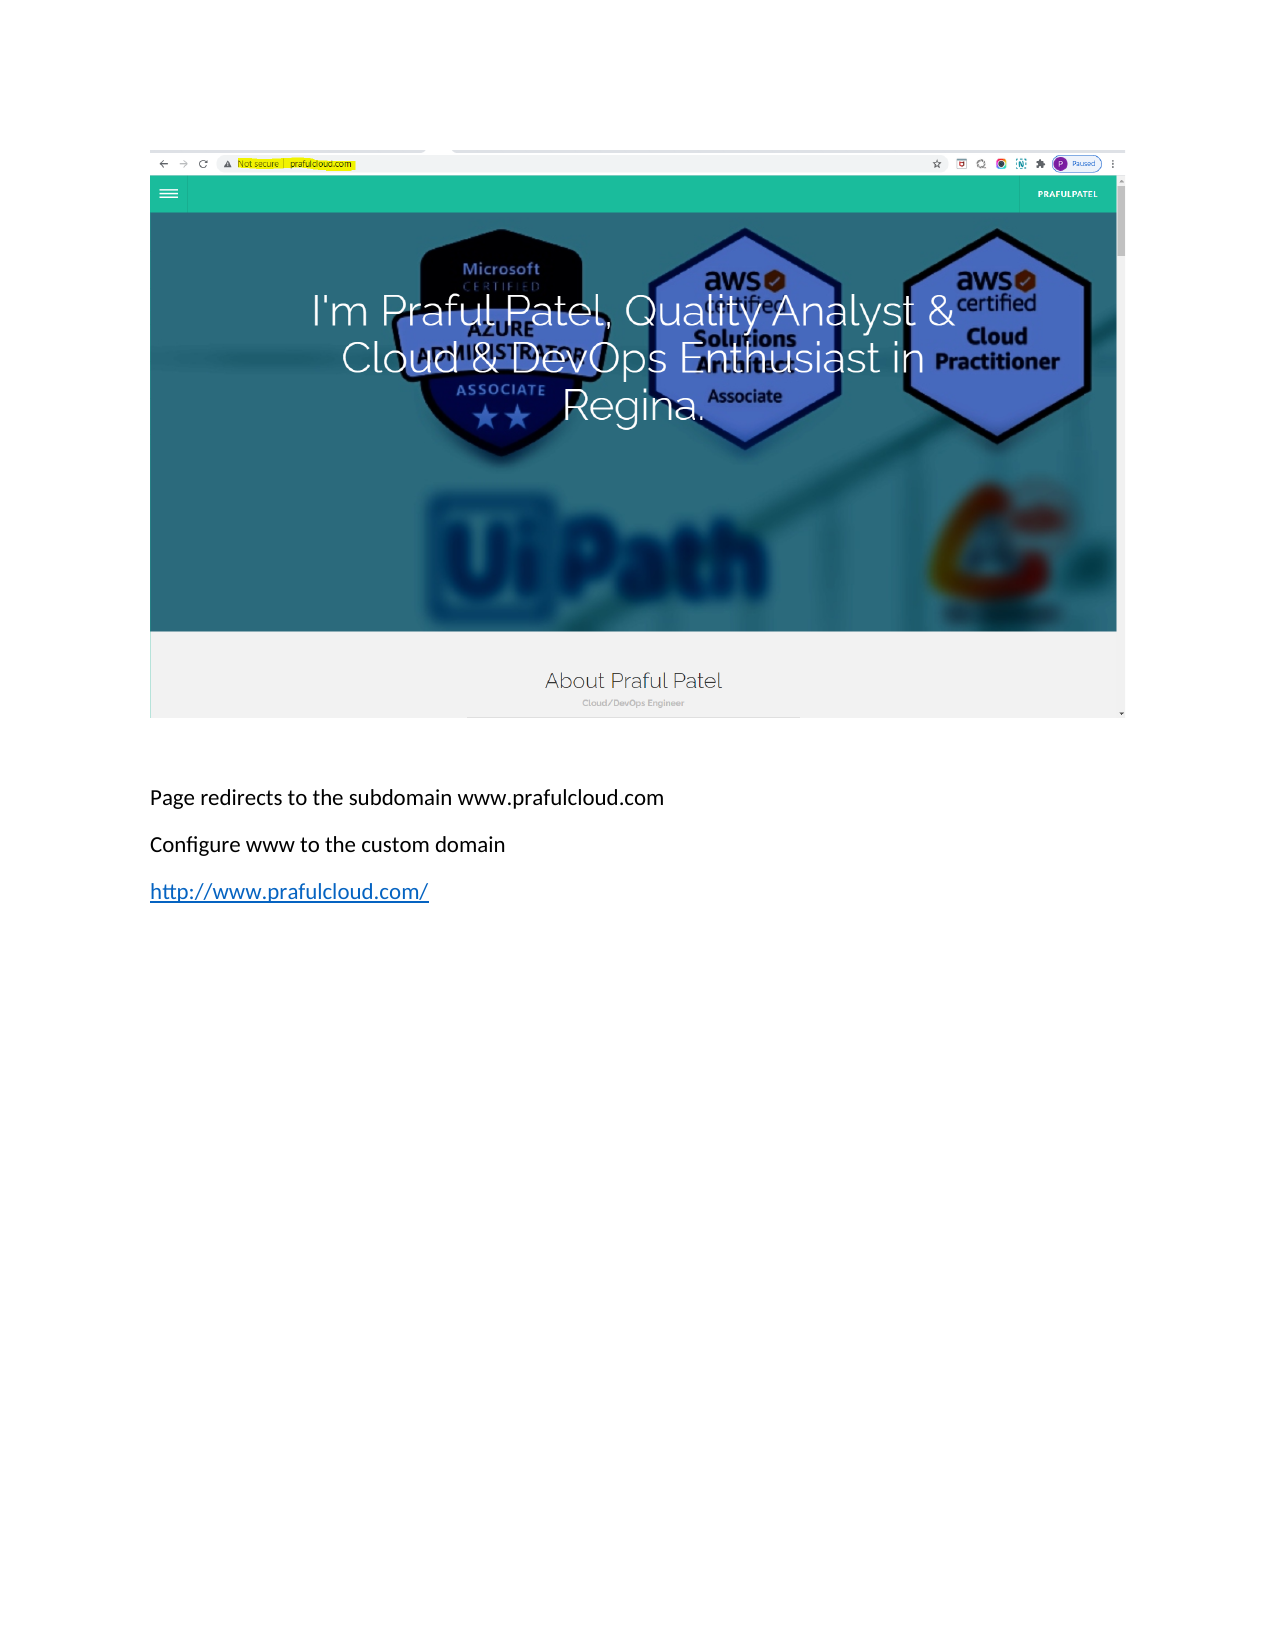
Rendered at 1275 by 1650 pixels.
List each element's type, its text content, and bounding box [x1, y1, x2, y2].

text Page redirects to the subdomain www.prafulcloud.com [150, 783, 1125, 811]
text http://www.prafulcloud.com/ [150, 877, 1125, 905]
text Configure www to the custom domain [150, 830, 1125, 858]
picture [150, 150, 1125, 718]
